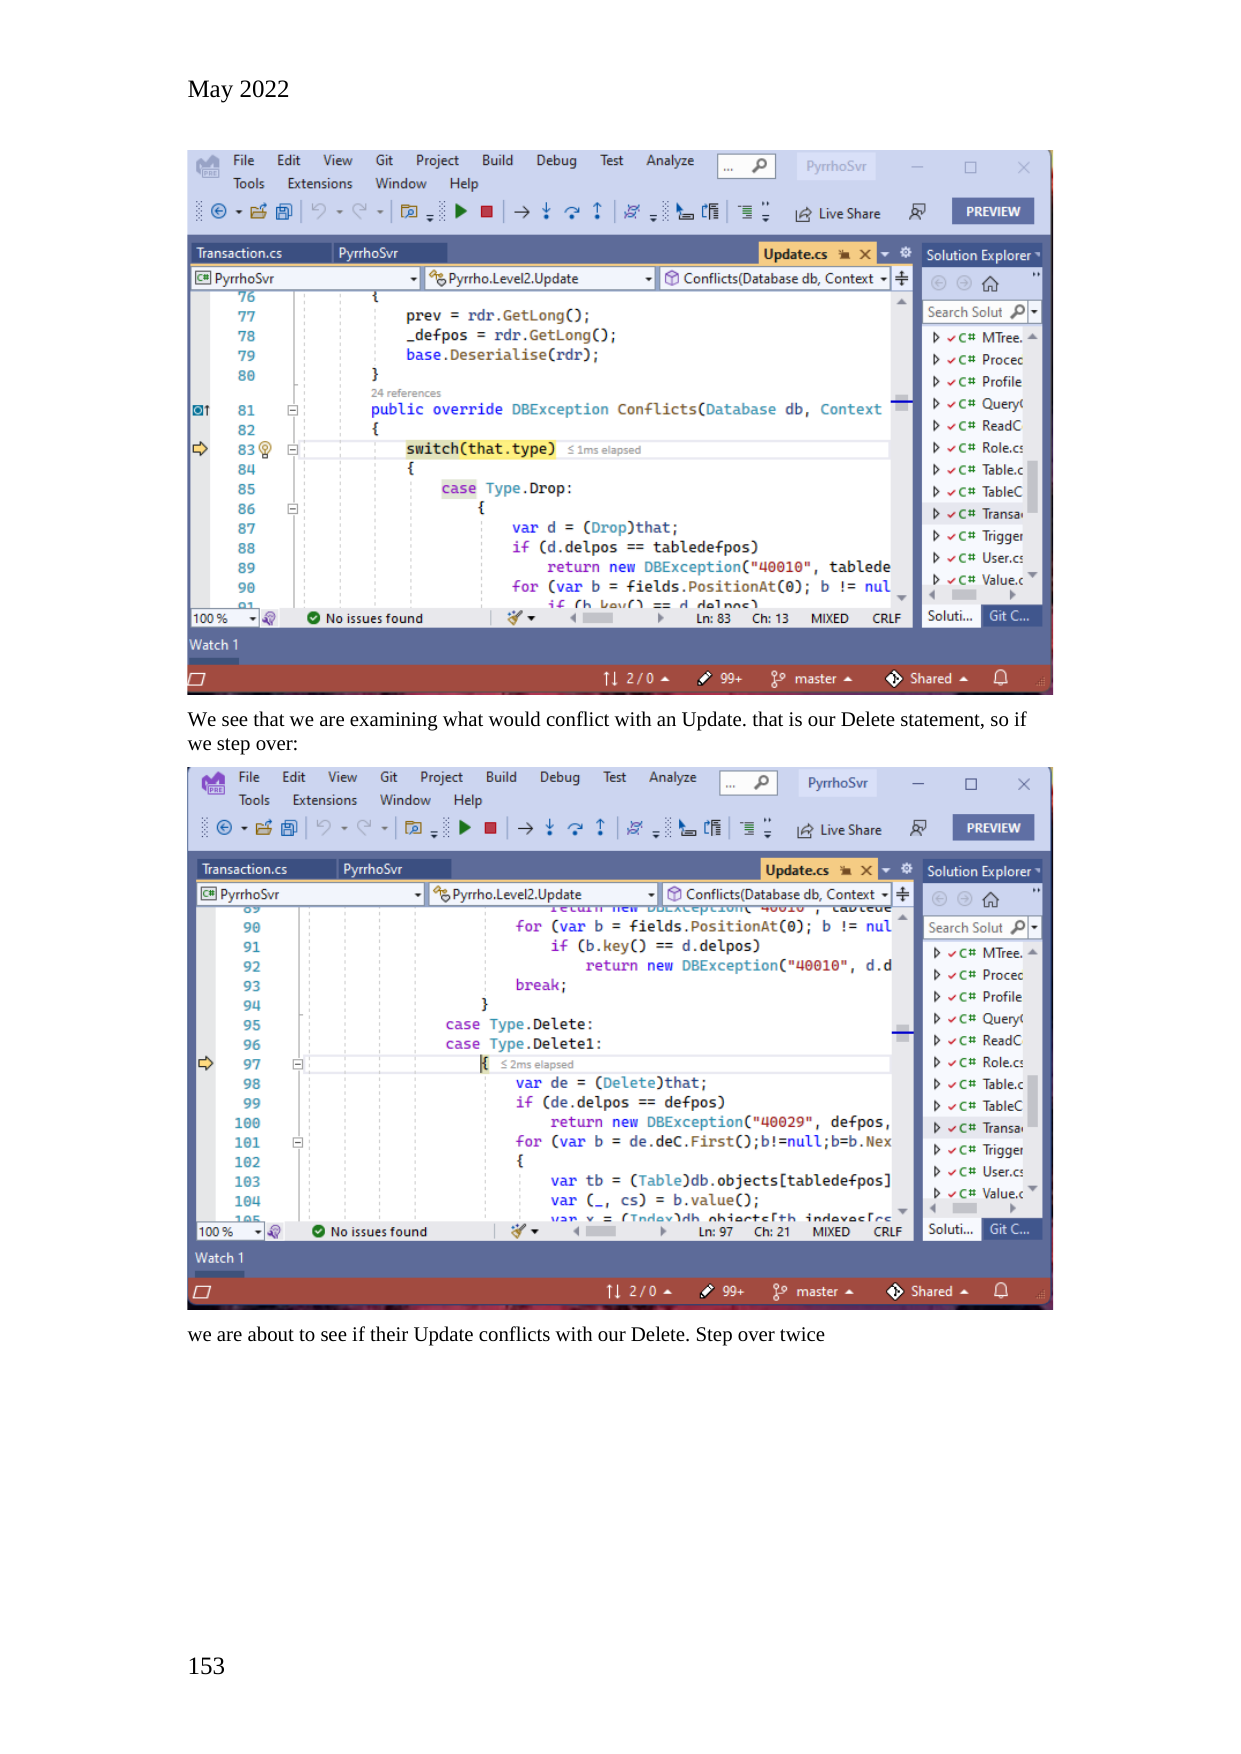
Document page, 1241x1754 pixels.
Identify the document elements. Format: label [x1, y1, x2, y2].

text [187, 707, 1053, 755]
picture [187, 767, 1054, 1310]
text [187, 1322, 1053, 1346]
picture [187, 150, 1054, 695]
